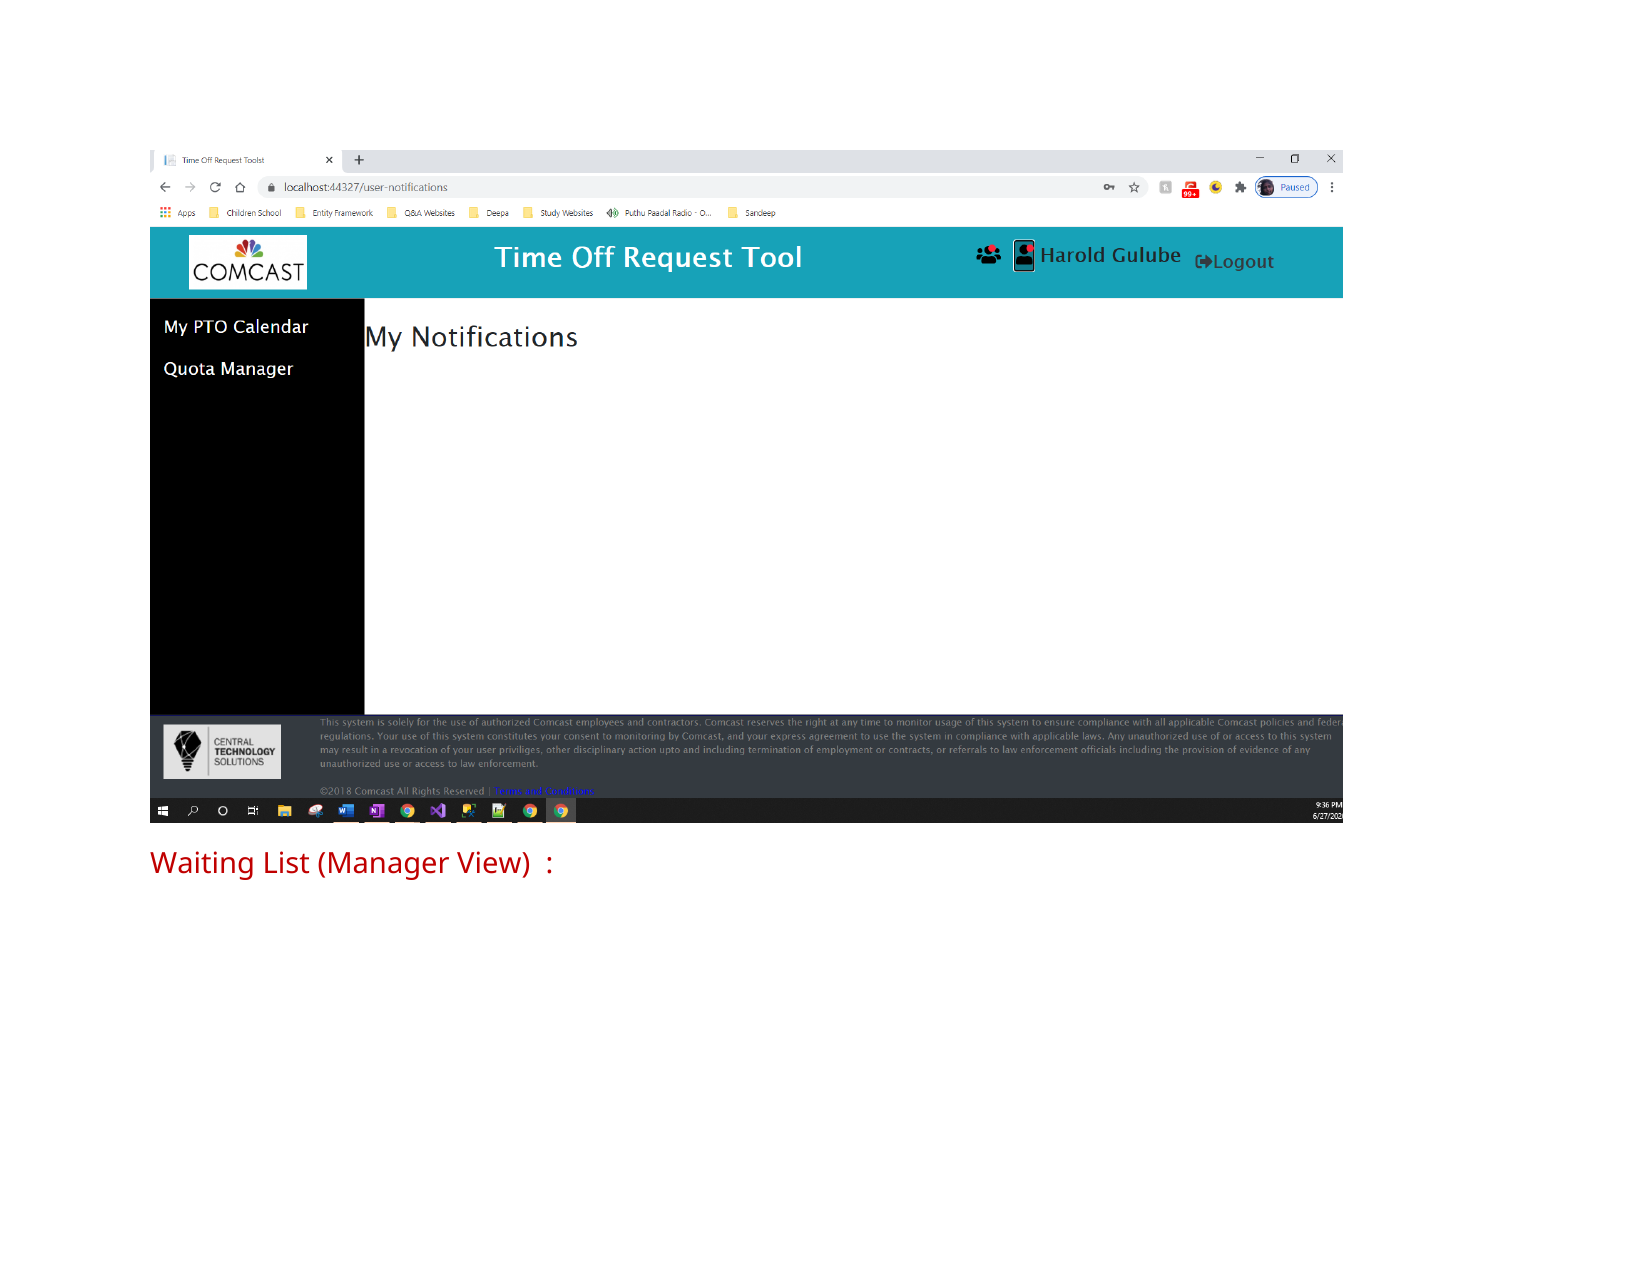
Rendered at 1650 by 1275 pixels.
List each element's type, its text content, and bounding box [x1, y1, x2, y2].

text Waiting List (Manager View) : [150, 842, 1500, 882]
picture [150, 150, 1343, 823]
